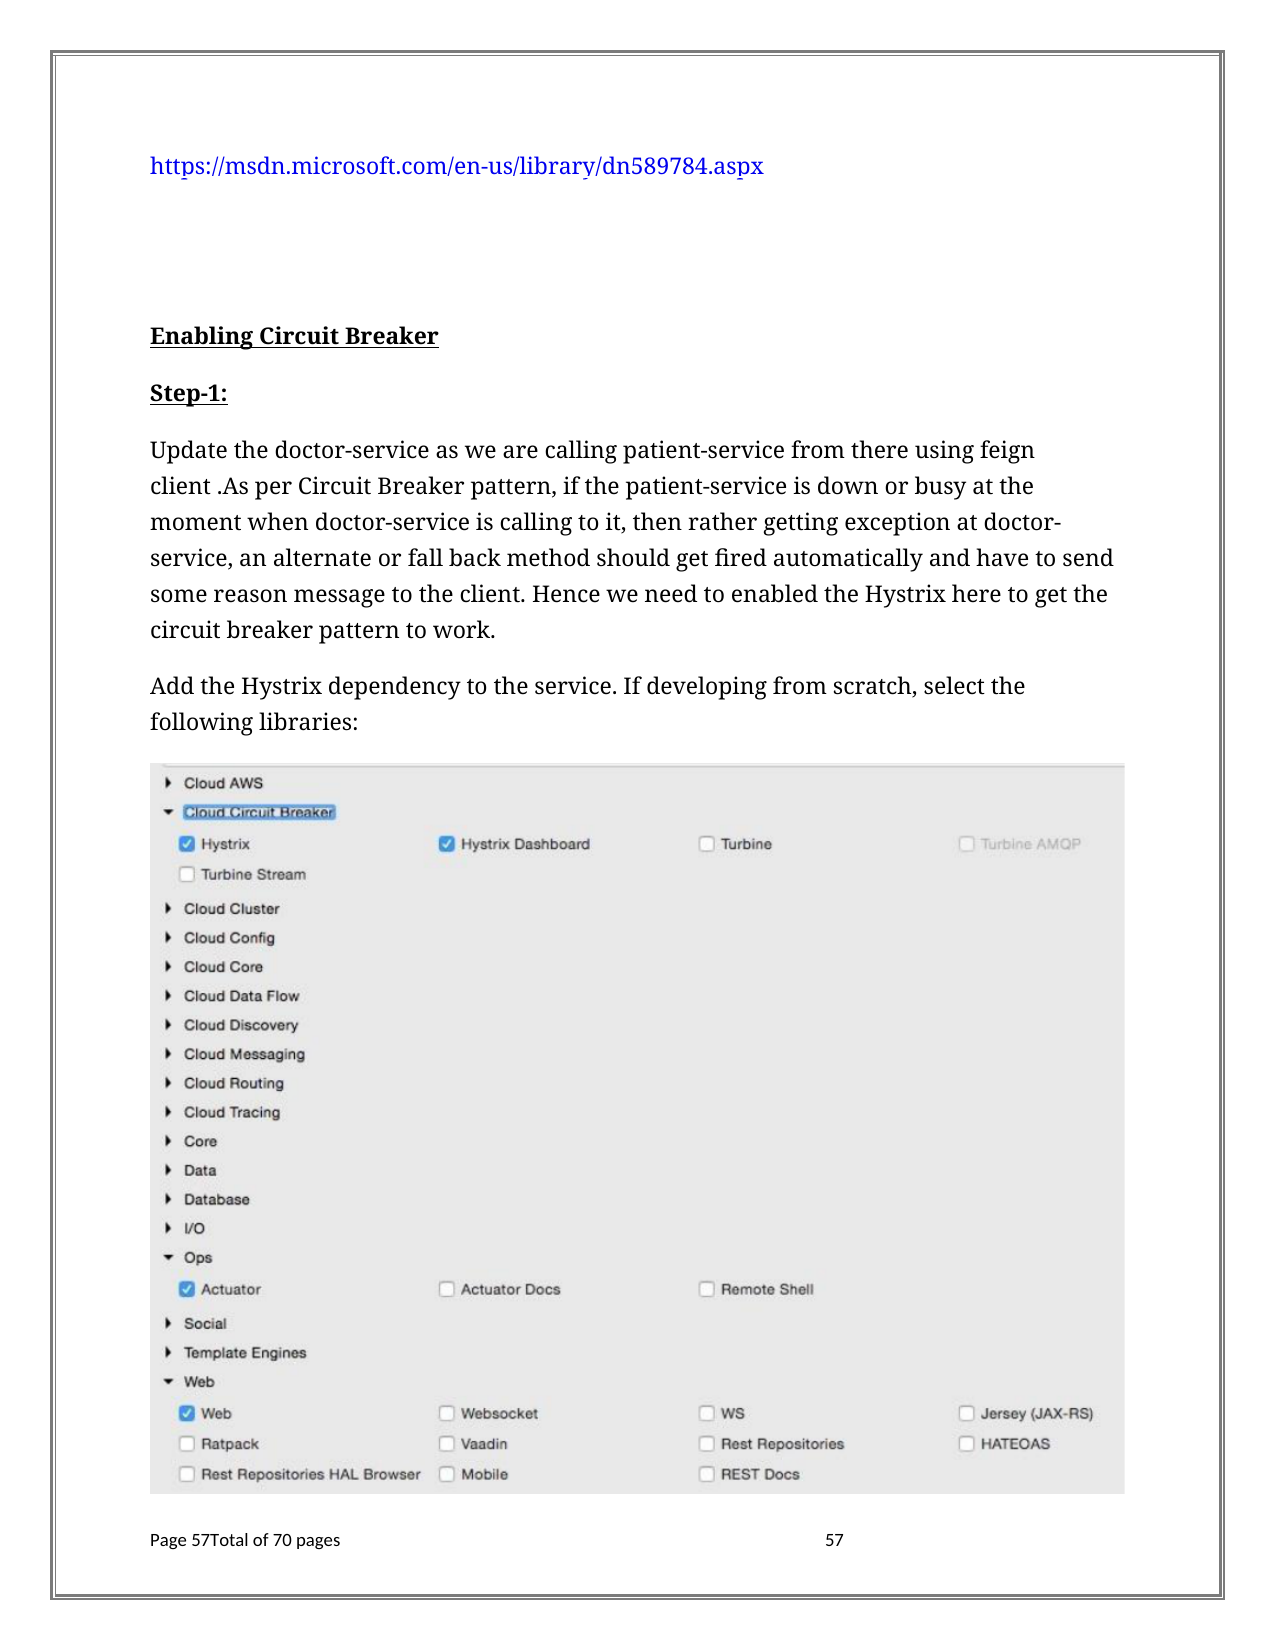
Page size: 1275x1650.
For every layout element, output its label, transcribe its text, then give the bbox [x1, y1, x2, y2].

list Add the Hystrix dependency to the service. If developing from scratch, select the following libraries: [150, 670, 1125, 737]
picture [150, 763, 1125, 1494]
list Enabling Circuit Breaker [150, 320, 1125, 352]
list Step-1: [150, 377, 1125, 408]
list Update the doctor-service as we are calling patient-service from there using feign client .As per Circuit Breaker pattern, if the patient-service is down or busy at the moment when doctor-service is calling to it, then rather getting exception at doctor-service, an alternate or fall back method should get fired automatically and have to send some reason message to the client. Hence we need to enabled the Hystrix here to get the circuit breaker pattern to work. [150, 434, 1125, 645]
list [150, 150, 1125, 181]
